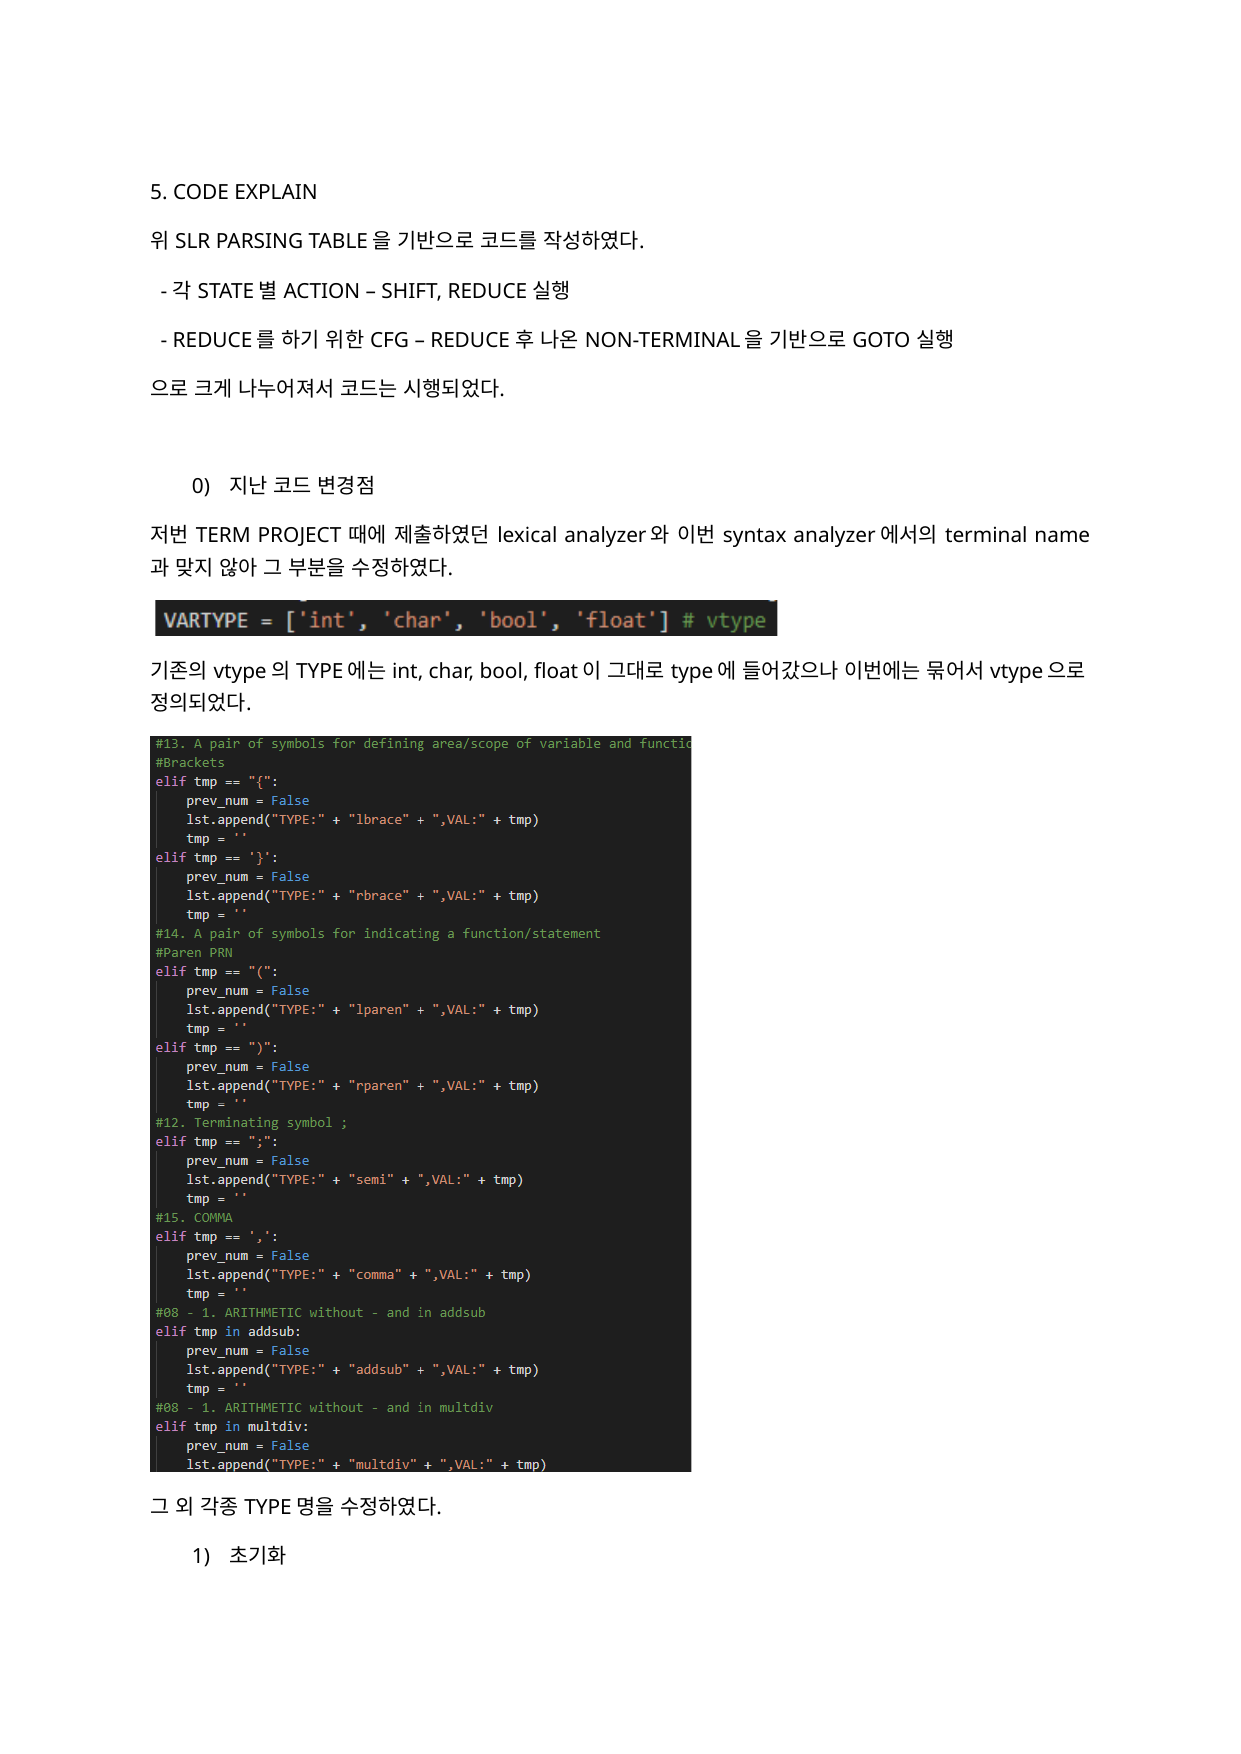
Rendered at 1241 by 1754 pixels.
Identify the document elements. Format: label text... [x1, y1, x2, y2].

text 기존의 vtype의 TYPE에는 int, char, bool, float이 그대로 type에 들어갔으나 이번에는 묶어서 vtype으로 정의되었다. [150, 654, 1090, 717]
text 으로 크게 나누어져서 코드는 시행되었다. [150, 373, 1090, 403]
list 초기화 [192, 1539, 1090, 1570]
picture [155, 600, 778, 636]
text 위 SLR PARSING TABLE을 기반으로 코드를 작성하였다. [150, 224, 1090, 255]
list 지난 코드 변경점 [192, 469, 1090, 499]
text 그 외 각종 TYPE명을 수정하였다. [150, 1490, 1090, 1520]
text 5. CODE EXPLAIN [150, 177, 1090, 206]
text - 각 STATE별 ACTION – SHIFT, REDUCE 실행 [150, 274, 1090, 304]
text - REDUCE를 하기 위한 CFG – REDUCE 후 나온 NON-TERMINAL을 기반으로 GOTO 실행 [150, 323, 1090, 353]
text 저번 TERM PROJECT 때에 제출하였던 lexical analyzer와 이번 syntax analyzer에서의 terminal name과 맞지 않아 그 부분을 수정하였다. [150, 519, 1090, 582]
picture [150, 736, 692, 1472]
